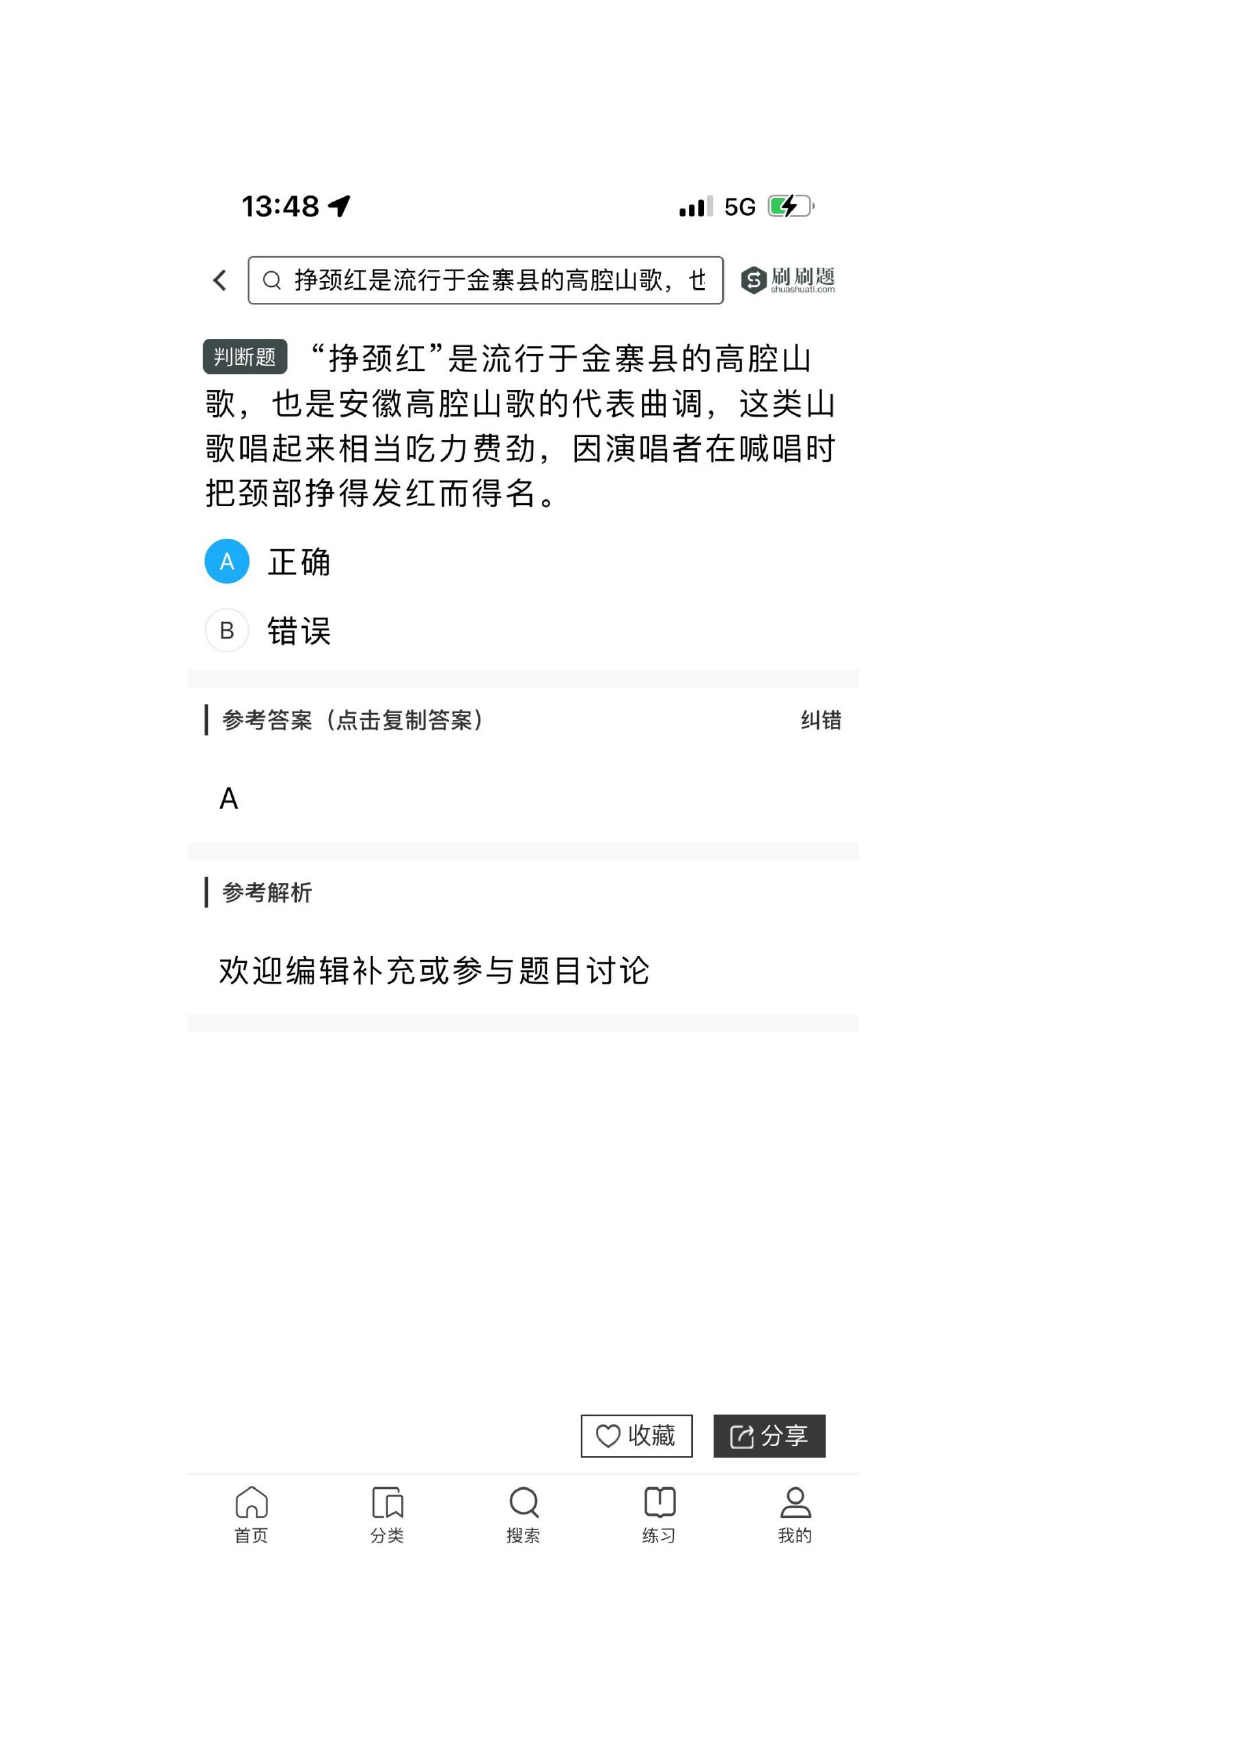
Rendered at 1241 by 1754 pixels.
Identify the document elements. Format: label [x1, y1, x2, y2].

picture [187, 162, 859, 1592]
